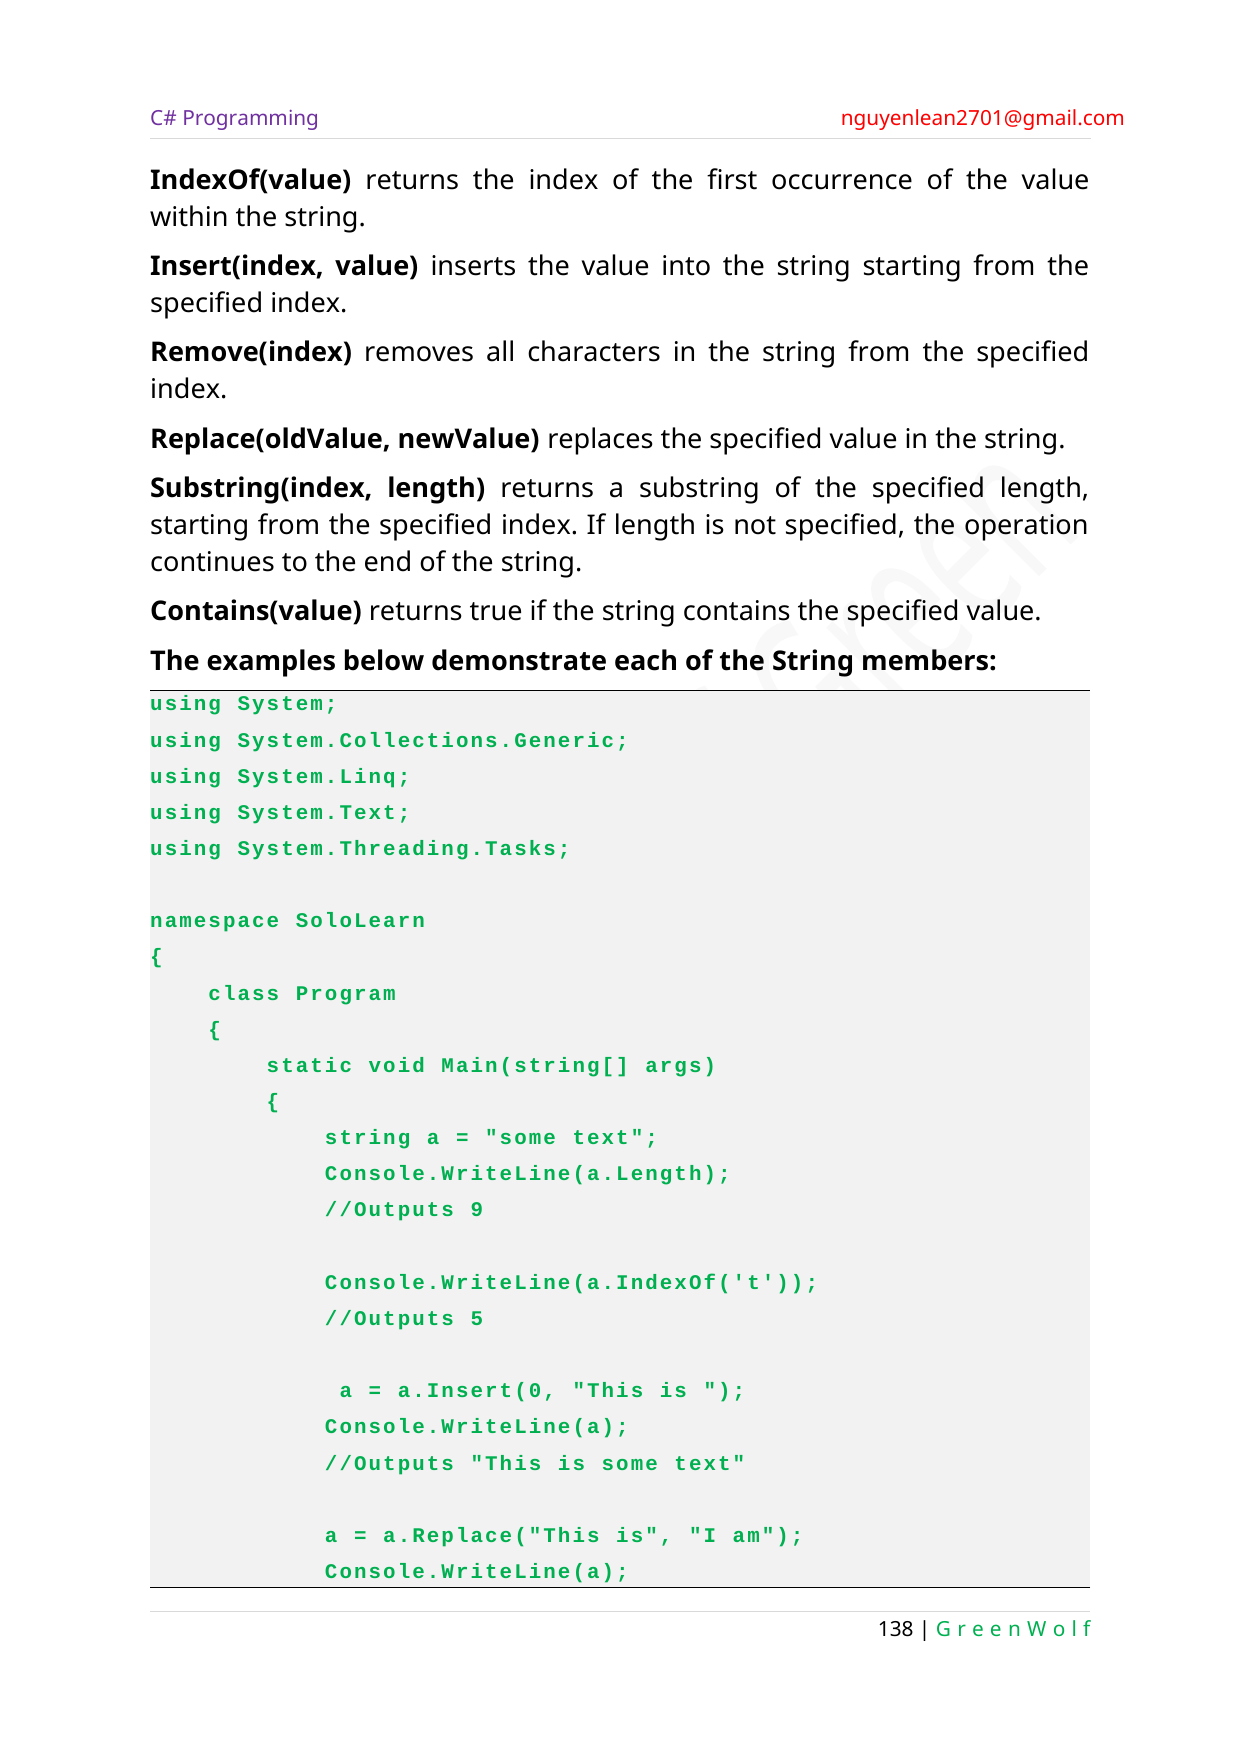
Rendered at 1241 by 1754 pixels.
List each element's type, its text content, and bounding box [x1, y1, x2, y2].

text //Outputs "This is some text" [150, 1449, 1090, 1476]
text Replace(oldValue, newValue) replaces the specified value in the string. [150, 419, 1090, 456]
text { [150, 943, 1090, 970]
text The examples below demonstrate each of the String members: [150, 641, 1090, 678]
text a = a.Replace("This is", "I am"); [150, 1522, 1090, 1548]
text Substring(index, length) returns a substring of the specified length, starting from the specified index. If length is not specified, the operation continues to the end of the string. [150, 468, 1090, 579]
text { [150, 1016, 1090, 1042]
text IndexOf(value) returns the index of the first occurrence of the value within the string. [150, 160, 1090, 234]
text { [150, 1088, 1090, 1115]
text namespace SoloLearn [150, 907, 1090, 934]
text static void Main(string[] args) [150, 1052, 1090, 1078]
text Console.WriteLine(a); [150, 1413, 1090, 1440]
text a = a.Insert(0, "This is "); [150, 1377, 1090, 1404]
text //Outputs 9 [150, 1196, 1090, 1223]
text using System.Text; [150, 799, 1090, 826]
text using System.Linq; [150, 763, 1090, 789]
text Console.WriteLine(a.IndexOf('t')); [150, 1269, 1090, 1295]
text Console.WriteLine(a.Length); [150, 1160, 1090, 1187]
text using System; [150, 691, 1090, 717]
text class Program [150, 979, 1090, 1006]
text string a = "some text"; [150, 1124, 1090, 1151]
text Remove(index) removes all characters in the string from the specified index. [150, 333, 1090, 407]
text using System.Threading.Tasks; [150, 835, 1090, 862]
text using System.Collections.Generic; [150, 726, 1090, 753]
text //Outputs 5 [150, 1305, 1090, 1332]
text Insert(index, value) inserts the value into the string starting from the specified index. [150, 247, 1090, 320]
text Contains(value) returns true if the string contains the specified value. [150, 592, 1090, 628]
text Console.WriteLine(a); [150, 1558, 1090, 1587]
